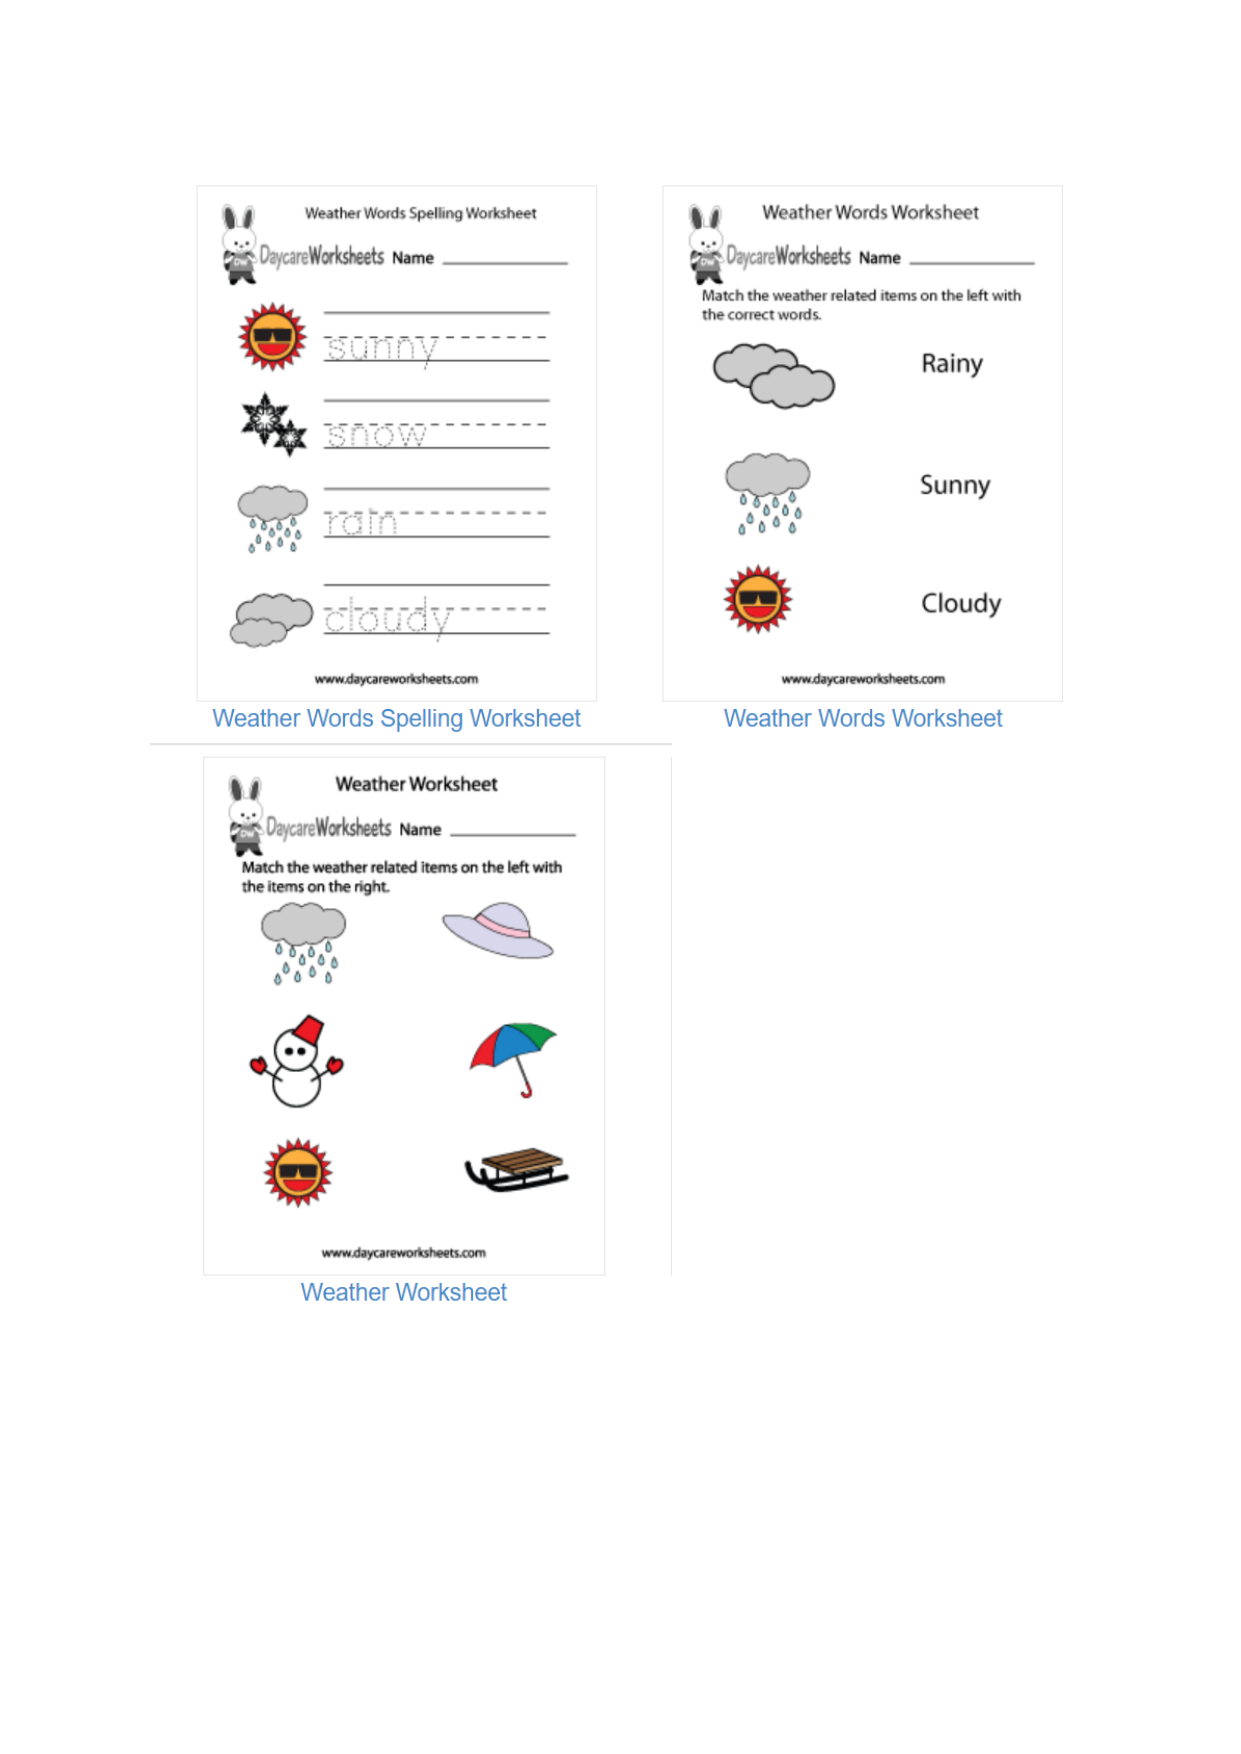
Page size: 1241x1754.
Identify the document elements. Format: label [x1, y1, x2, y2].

picture [150, 740, 672, 1308]
picture [150, 150, 1091, 736]
